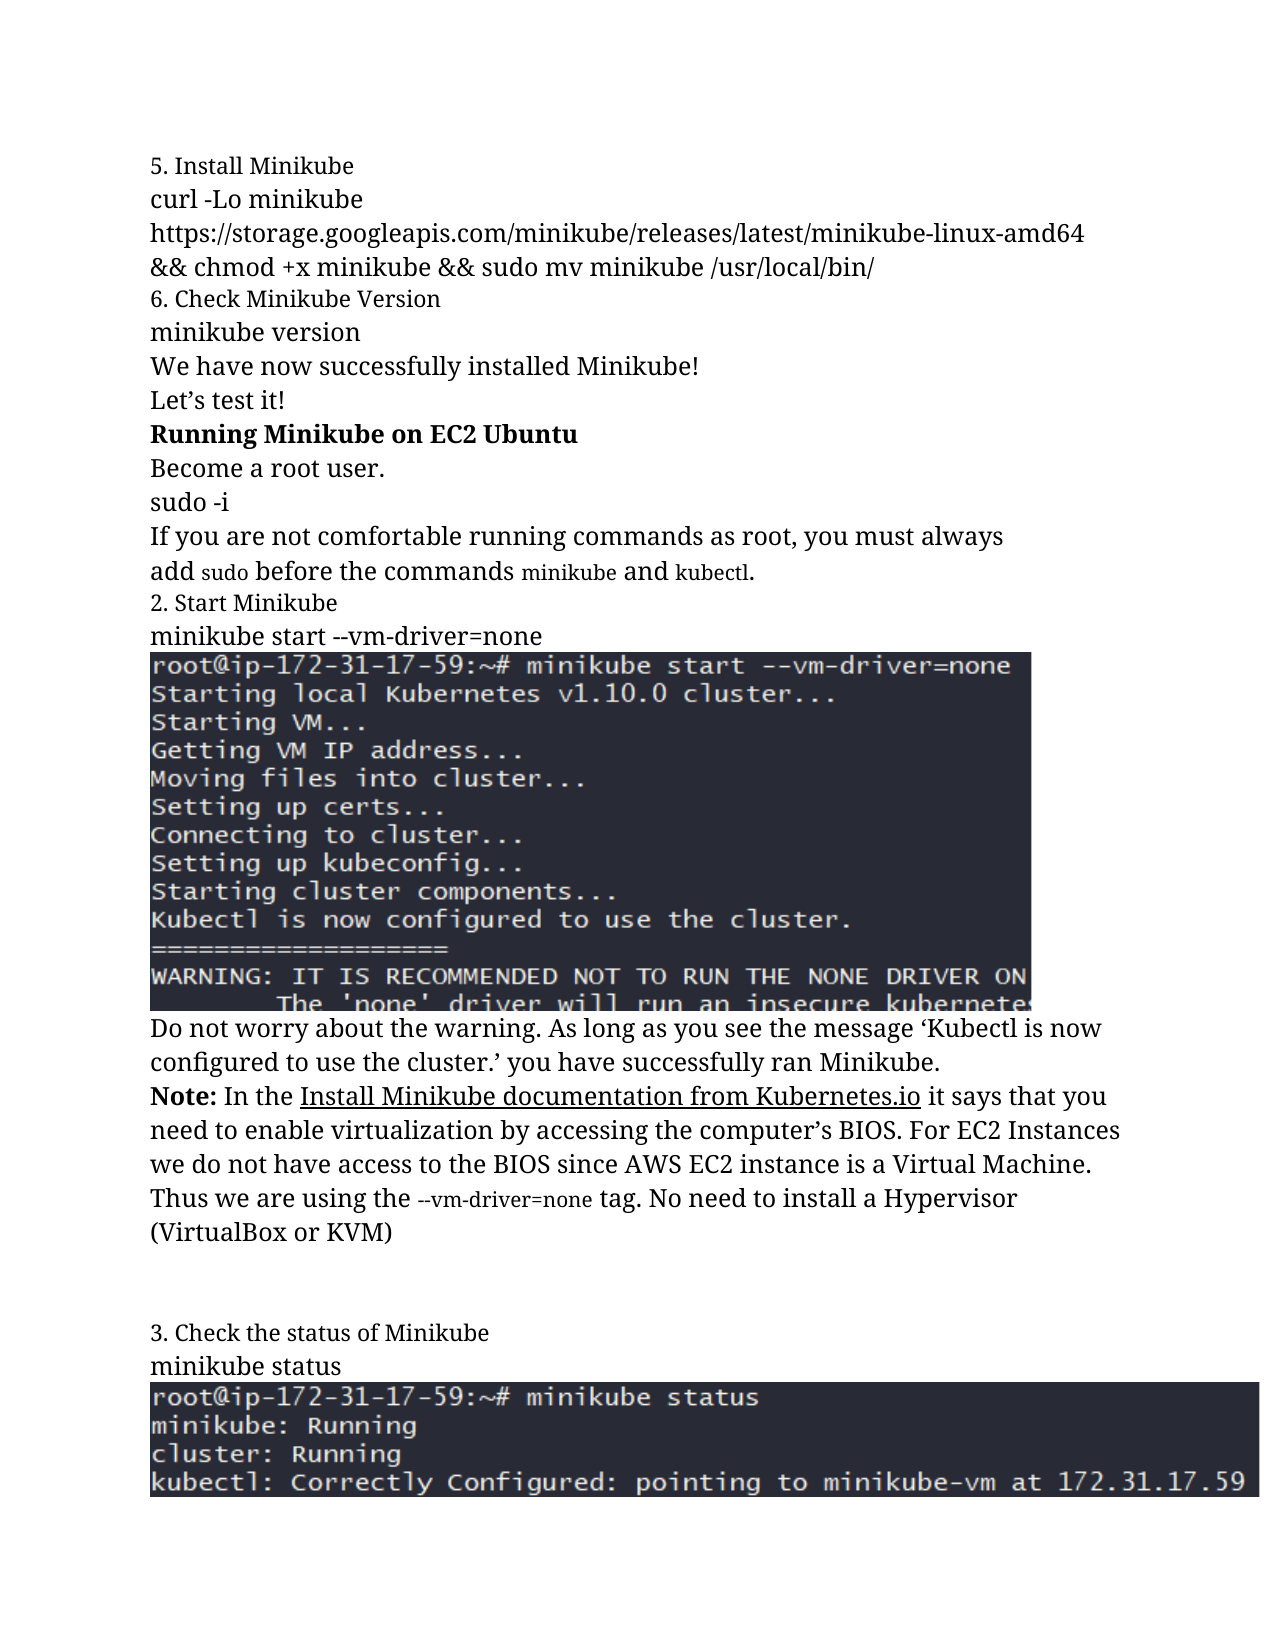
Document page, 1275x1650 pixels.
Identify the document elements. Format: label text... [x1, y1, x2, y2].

subtitle 5. Install Minikube [150, 150, 1125, 181]
text sudo -i [150, 485, 1125, 519]
text We have now successfully installed Minikube! [150, 349, 1125, 383]
text minikube status [150, 1348, 1125, 1382]
text curl -Lo minikube https://storage.googleapis.com/minikube/releases/latest/minikube-linux-amd64 && chmod +x minikube && sudo mv minikube /usr/local/bin/ [150, 181, 1125, 283]
text Become a root user. [150, 451, 1125, 485]
subtitle 6. Check Minikube Version [150, 283, 1125, 315]
picture [150, 652, 1032, 1011]
text minikube version [150, 315, 1125, 349]
text Let’s test it! [150, 383, 1125, 417]
picture [150, 1382, 1260, 1497]
subtitle Running Minikube on EC2 Ubuntu [150, 417, 1125, 451]
subtitle 2. Start Minikube [150, 587, 1125, 618]
text Note: In the Install Minikube documentation from Kubernetes.io it says that you need to enable virtualization by accessing the computer’s BIOS. For EC2 Instances we do not have access to the BIOS since AWS EC2 instance is a Virtual Machine. Thus we are using the --vm-driver=none tag. No need to install a Hypervisor (VirtualBox or KVM) [150, 1078, 1125, 1249]
subtitle 3. Check the status of Minikube [150, 1317, 1125, 1348]
text minikube start --vm-driver=none [150, 618, 1125, 652]
text Do not worry about the warning. As long as you see the message ‘Kubectl is now configured to use the cluster.’ you have successfully ran Minikube. [150, 1010, 1125, 1078]
text If you are not comfortable running commands as root, you must always add sudo before the commands minikube and kubectl. [150, 519, 1125, 587]
